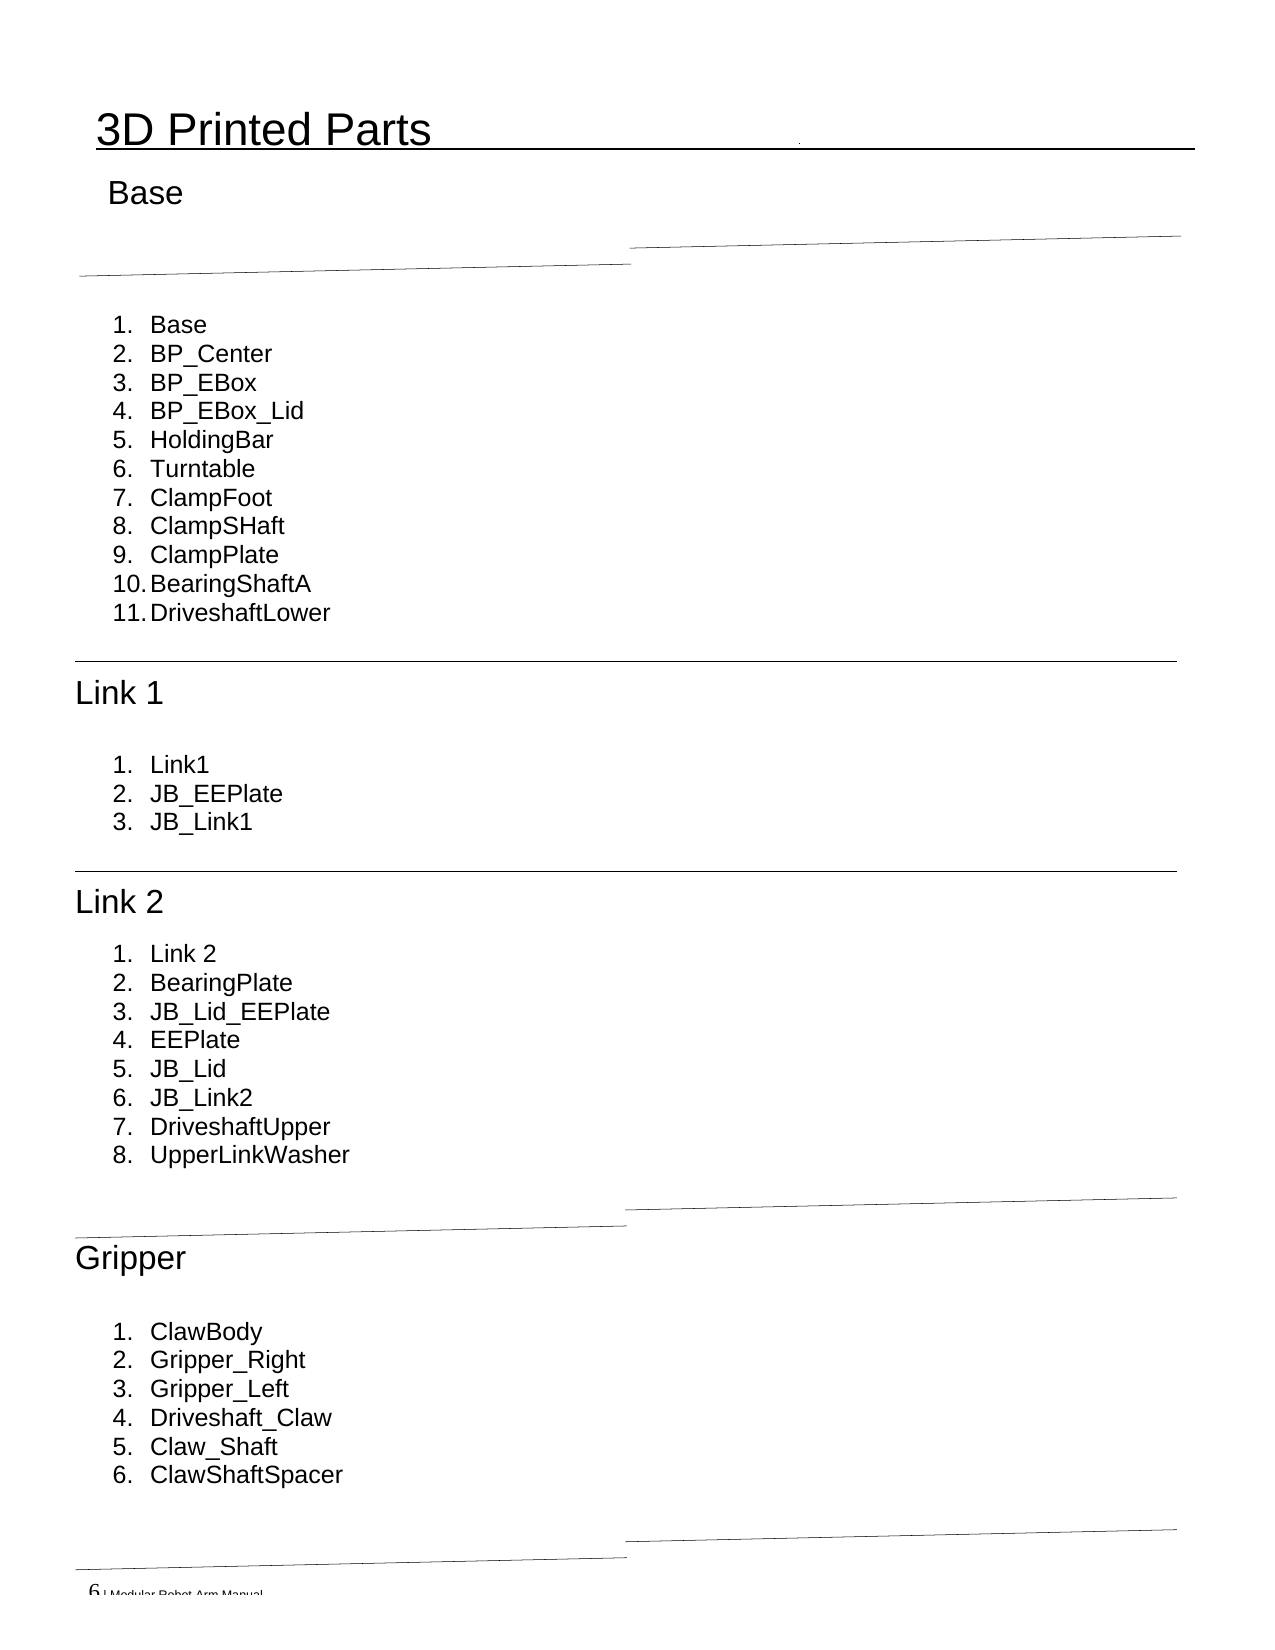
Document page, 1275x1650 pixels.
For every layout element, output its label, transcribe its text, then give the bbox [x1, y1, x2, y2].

list ClampSHaft [112, 511, 1200, 540]
list Turntable [112, 454, 1200, 483]
list JB_Lid [112, 1054, 1200, 1083]
list BearingShaftA [112, 569, 1200, 598]
list BP_Center [112, 339, 1200, 368]
list DriveshaftLower [112, 598, 1200, 626]
subtitle 3D Printed Parts [96, 102, 1200, 155]
list UpperLinkWasher [112, 1140, 1200, 1169]
list Gripper_Right [112, 1345, 1200, 1374]
list ClampFoot [112, 483, 1200, 511]
text Gripper [75, 1191, 1200, 1277]
list JB_Lid_EEPlate [112, 997, 1200, 1025]
list ClawShaftSpacer [112, 1460, 1200, 1489]
list Link1 [112, 750, 1200, 778]
list JB_Link2 [112, 1083, 1200, 1112]
list DriveshaftUpper [112, 1112, 1200, 1140]
list BearingPlate [112, 968, 1200, 997]
list Driveshaft_Claw [112, 1403, 1200, 1431]
list JB_EEPlate [112, 778, 1200, 807]
list Link 2 [112, 939, 1200, 968]
text Link 1 [75, 644, 1200, 711]
text Base [75, 173, 1200, 211]
list ClawBody [112, 1316, 1200, 1345]
list Base [112, 310, 1200, 339]
list EEPlate [112, 1025, 1200, 1054]
list ClampPlate [112, 540, 1200, 569]
list Gripper_Left [112, 1374, 1200, 1403]
text Link 2 [75, 876, 1200, 921]
list BP_EBox [112, 368, 1200, 396]
list JB_Link1 [112, 807, 1200, 836]
list BP_EBox_Lid [112, 396, 1200, 425]
list Claw_Shaft [112, 1431, 1200, 1460]
list HoldingBar [112, 425, 1200, 454]
